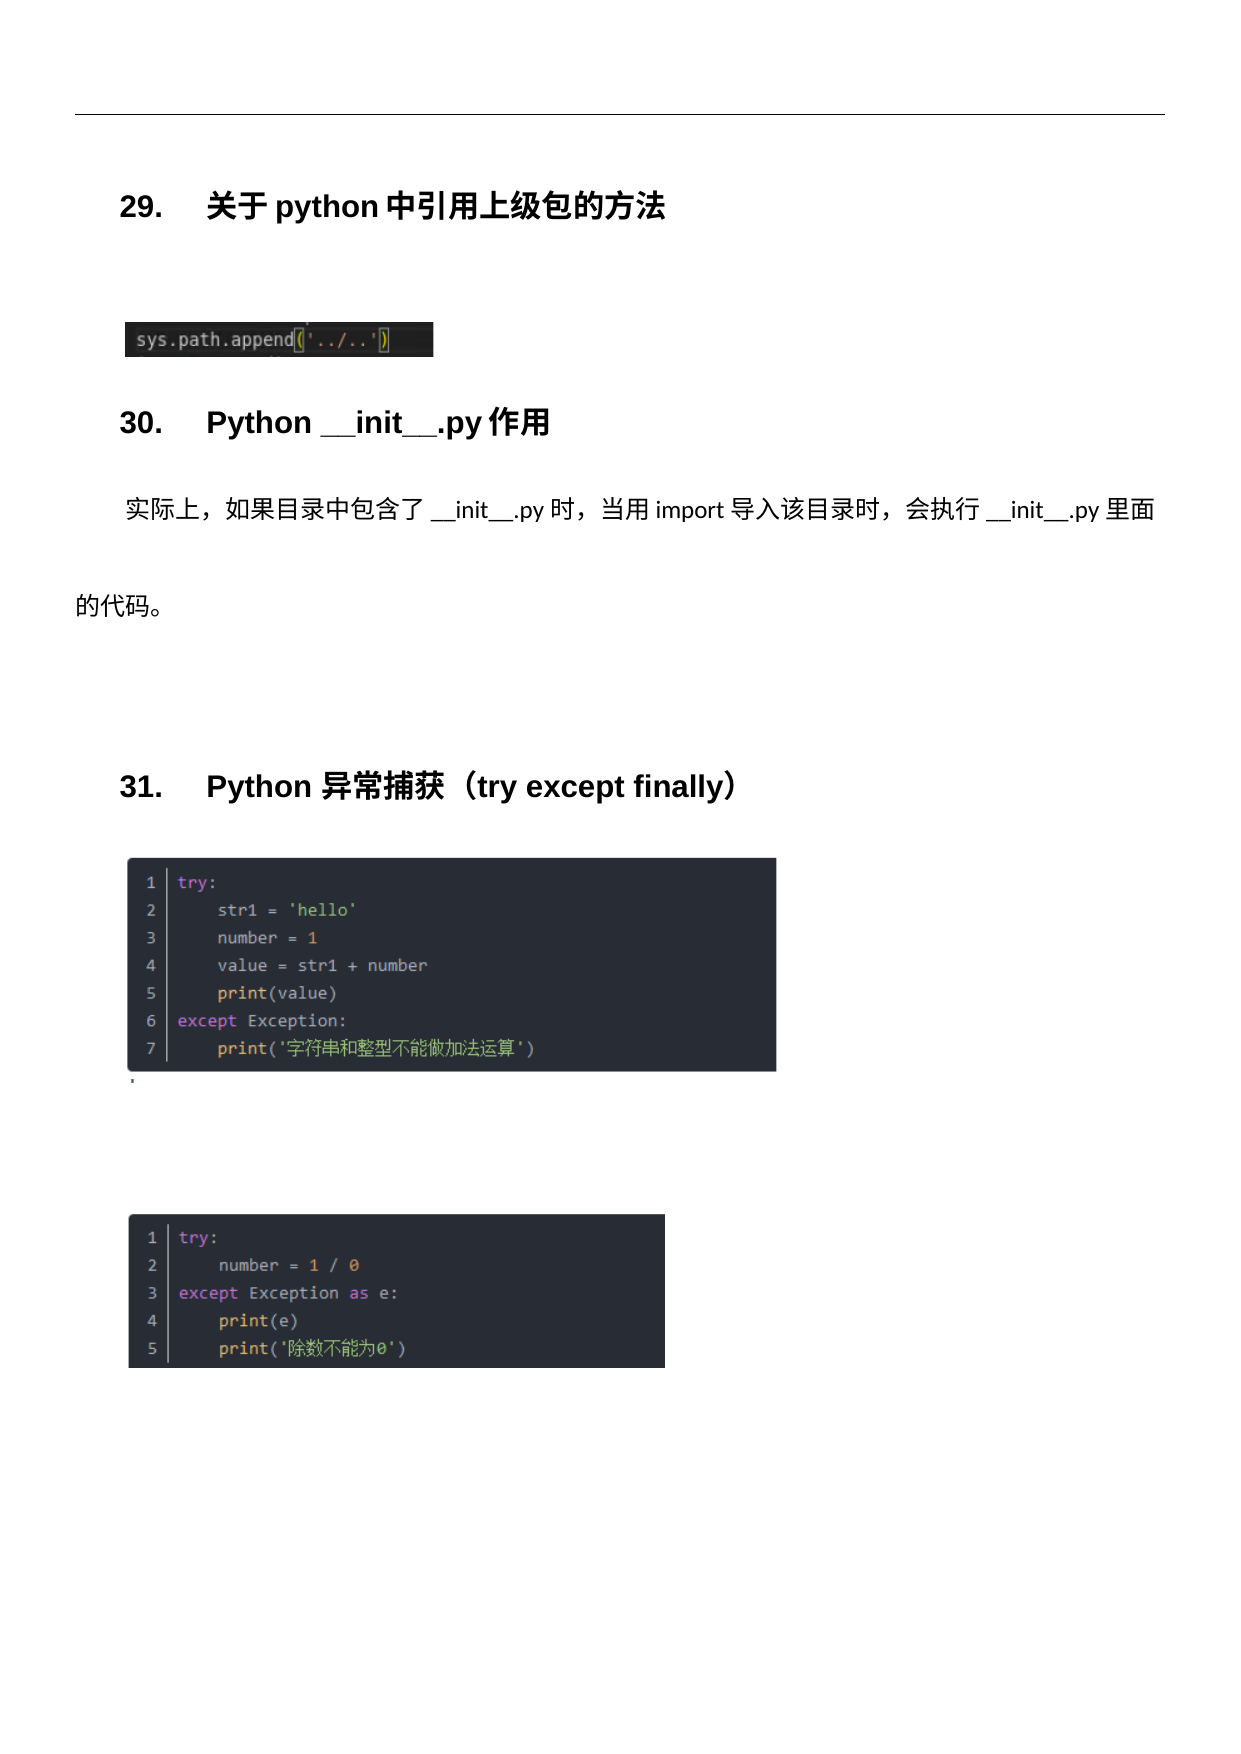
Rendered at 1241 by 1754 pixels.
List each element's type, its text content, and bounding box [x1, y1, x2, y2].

subtitle Python 异常捕获（try except finally） [119, 751, 1165, 816]
subtitle 关于python中引用上级包的方法 [119, 172, 1165, 237]
subtitle Python __init__.py作用 [119, 387, 1165, 452]
text 实际上，如果目录中包含了 __init__.py 时，当用 import 导入该目录时，会执行 __init__.py 里面的代码。 [75, 475, 1165, 637]
